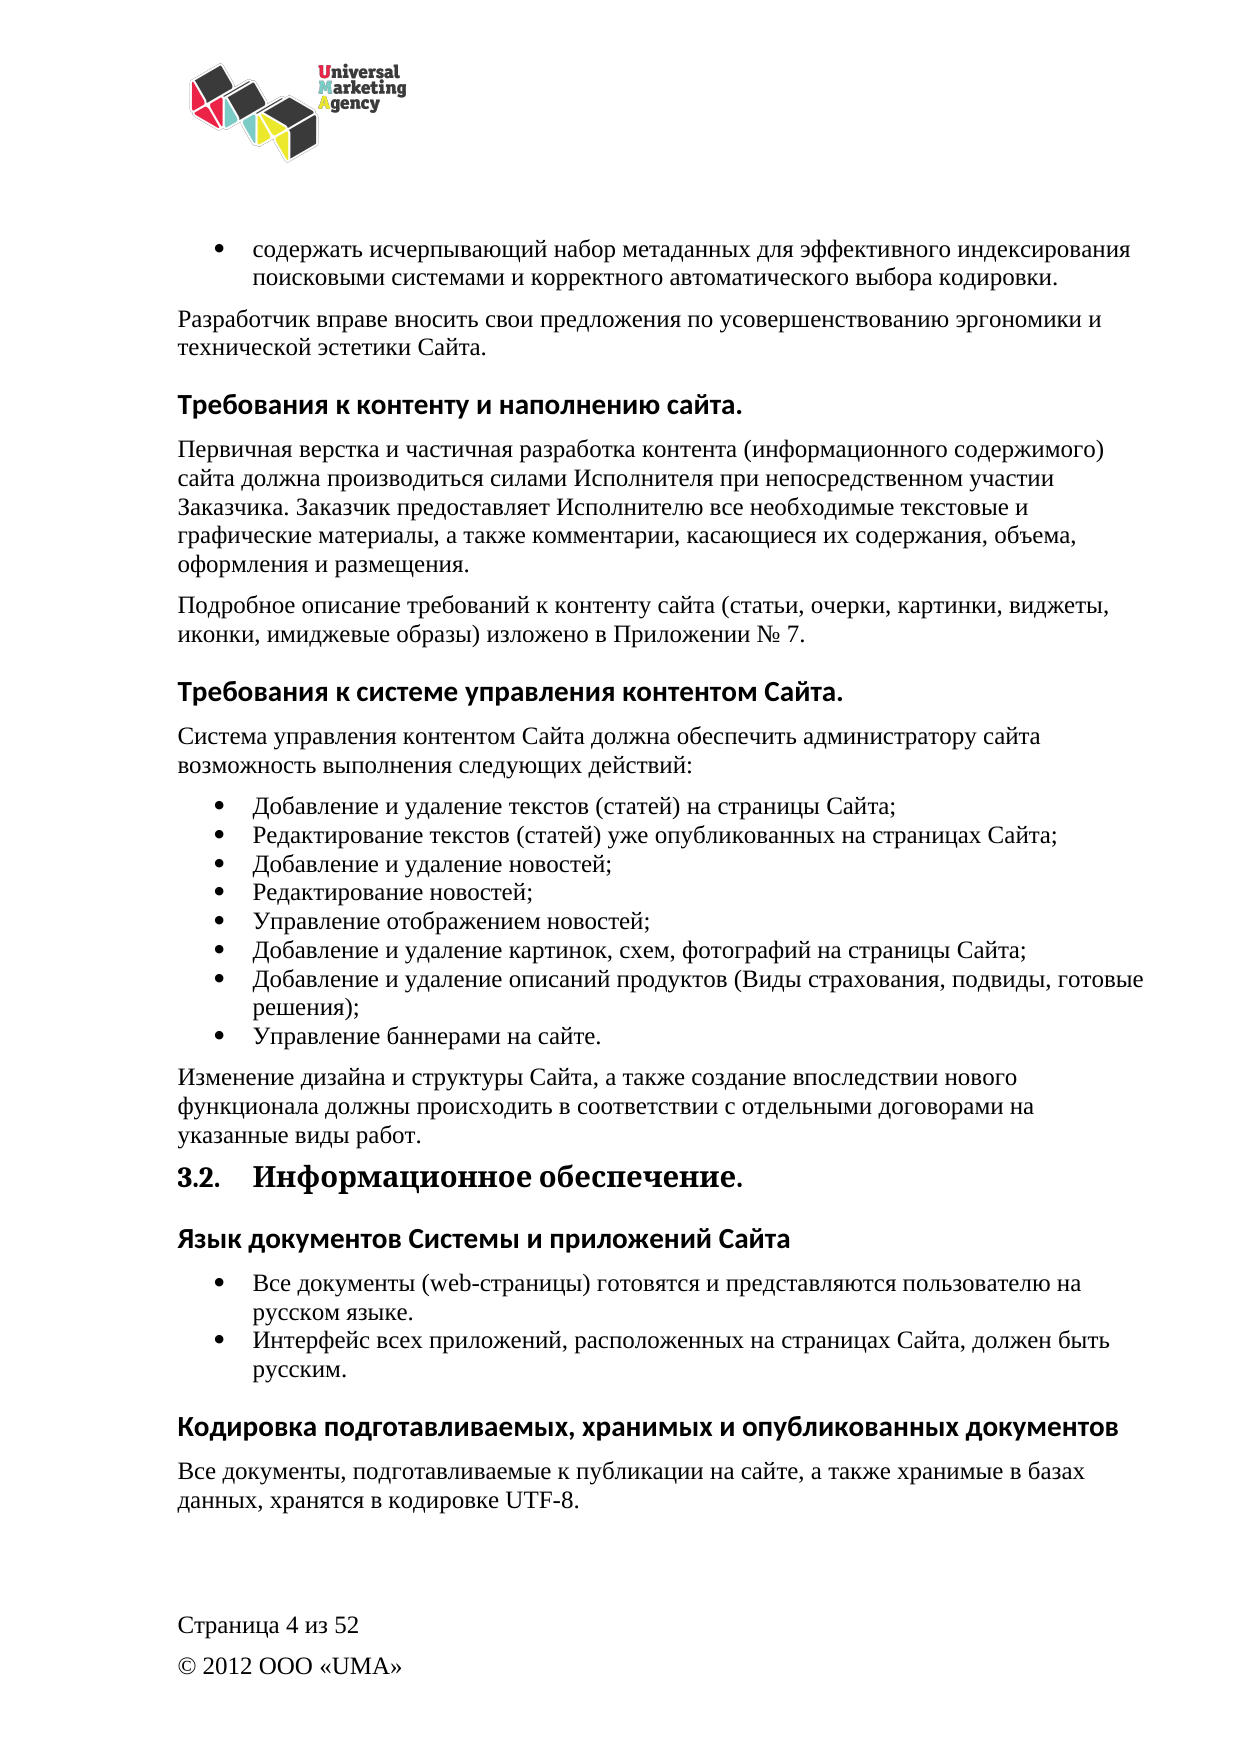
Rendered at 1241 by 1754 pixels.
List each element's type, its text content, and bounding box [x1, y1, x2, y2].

list Редактирование новостей; [215, 877, 1152, 906]
list Добавление и удаление описаний продуктов (Виды страхования, подвиды, готовые решения); [215, 964, 1152, 1021]
subtitle Кодировка подготавливаемых, хранимых и опубликованных документов [177, 1408, 1152, 1443]
text Все документы, подготавливаемые к публикации на сайте, а также хранимые в базах данных, хранятся в кодировке UTF-8. [177, 1456, 1152, 1513]
list Управление баннерами на сайте. [215, 1021, 1152, 1050]
text Первичная верстка и частичная разработка контента (информационного содержимого) сайта должна производиться силами Исполнителя при непосредственном участии Заказчика. Заказчик предоставляет Исполнителю все необходимые текстовые и графические материалы, а также комментарии, касающиеся их содержания, объема, оформления и размещения. [177, 434, 1152, 578]
list Все документы (web-страницы) готовятся и представляются пользователю на русском языке. [215, 1268, 1152, 1325]
text Разработчик вправе вносить свои предложения по усовершенствованию эргономики и технической эстетики Сайта. [177, 304, 1152, 361]
list Добавление и удаление новостей; [215, 849, 1152, 877]
list Добавление и удаление картинок, схем, фотографий на страницы Сайта; [215, 935, 1152, 964]
picture [177, 24, 415, 193]
subtitle Требования к контенту и наполнению сайта. [177, 386, 1152, 422]
text Изменение дизайна и структуры Сайта, а также создание впоследствии нового функционала должны происходить в соответствии с отдельными договорами на указанные виды работ. [177, 1062, 1152, 1149]
list Интерфейс всех приложений, расположенных на страницах Сайта, должен быть русским. [215, 1325, 1152, 1383]
list Управление отображением новостей; [215, 906, 1152, 935]
list содержать исчерпывающий набор метаданных для эффективного индексирования поисковыми системами и корректного автоматического выбора кодировки. [215, 234, 1152, 291]
list Редактирование текстов (статей) уже опубликованных на страницах Сайта; [215, 820, 1152, 849]
subtitle Информационное обеспечение. [177, 1161, 1152, 1195]
text Подробное описание требований к контенту сайта (статьи, очерки, картинки, виджеты, иконки, имиджевые образы) изложено в Приложении № 7. [177, 591, 1152, 648]
list Добавление и удаление текстов (статей) на страницы Сайта; [215, 791, 1152, 820]
subtitle Требования к системе управления контентом Сайта. [177, 673, 1152, 709]
text Система управления контентом Сайта должна обеспечить администратору сайта возможность выполнения следующих действий: [177, 721, 1152, 779]
subtitle Язык документов Системы и приложений Сайта [177, 1220, 1152, 1255]
